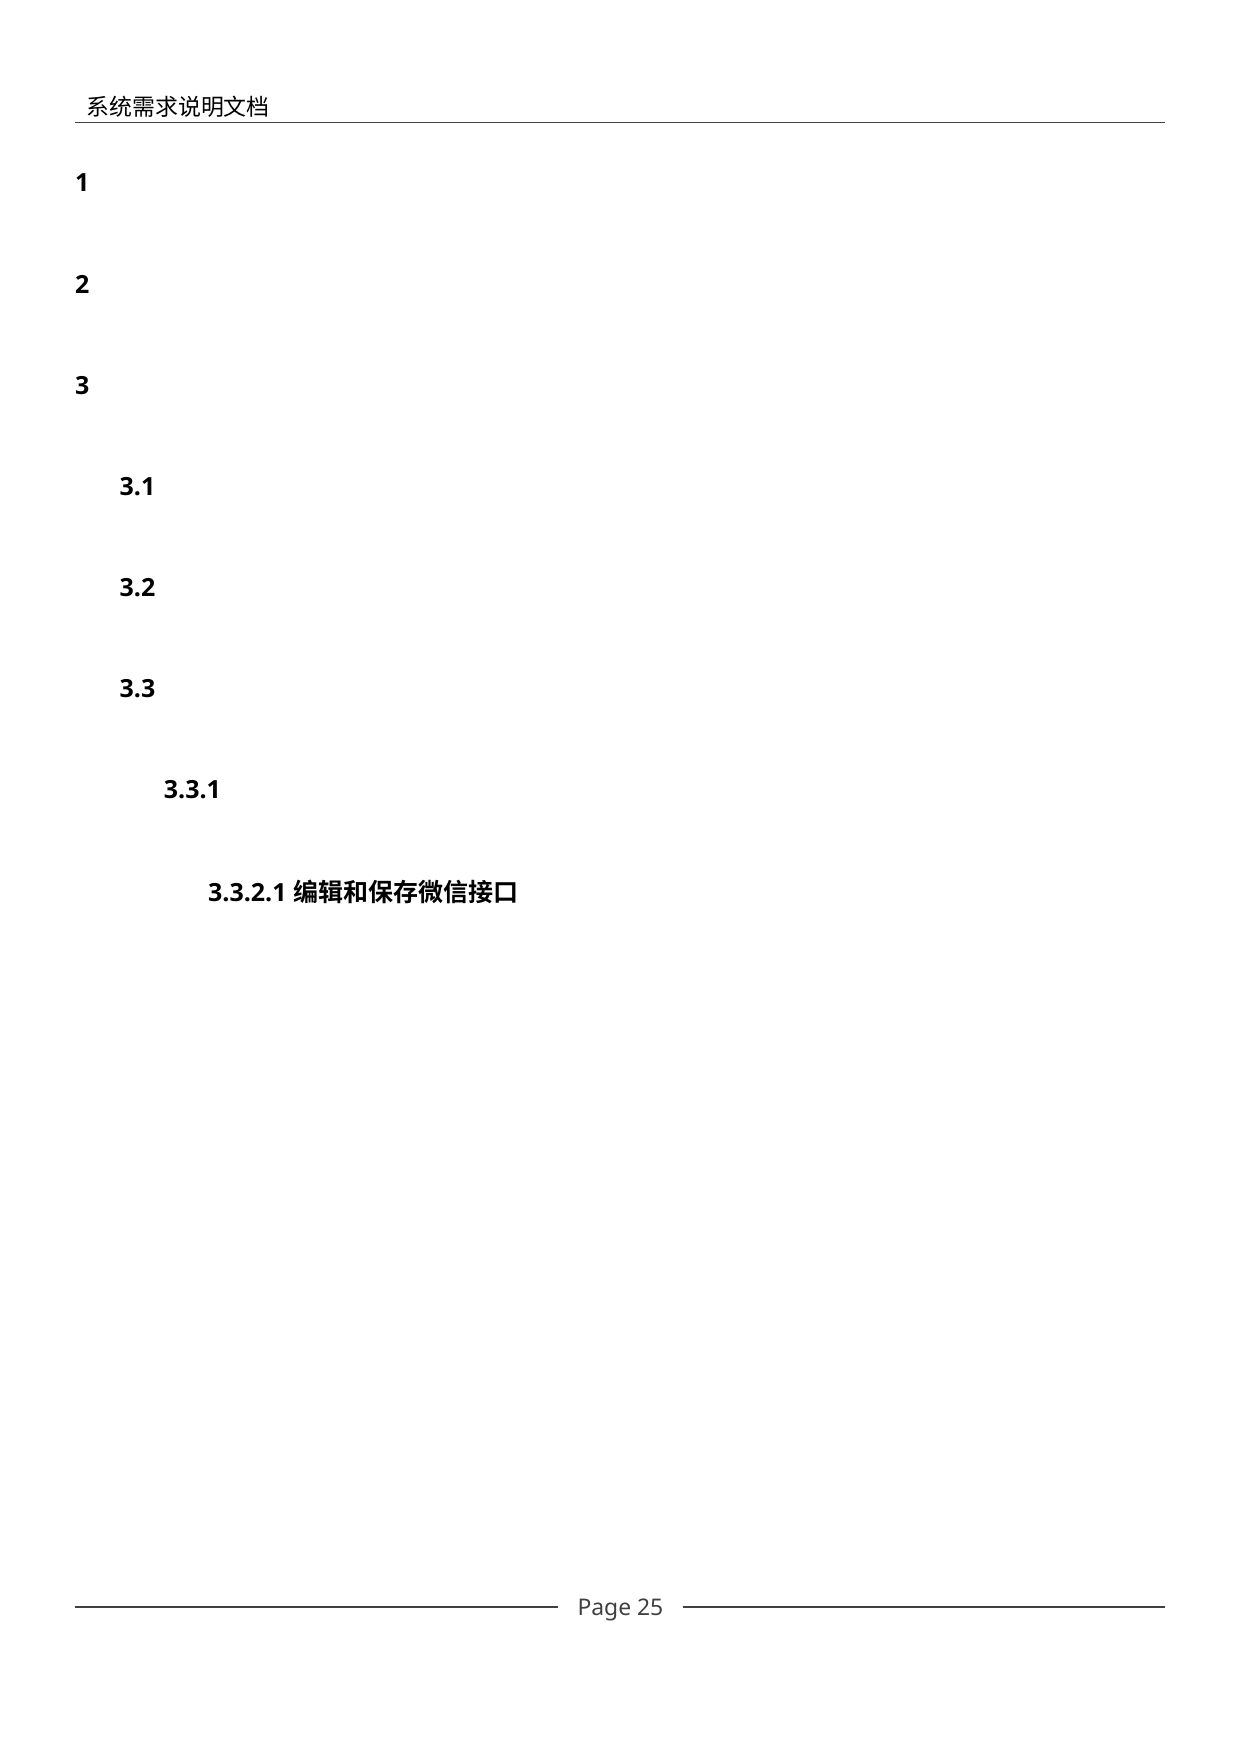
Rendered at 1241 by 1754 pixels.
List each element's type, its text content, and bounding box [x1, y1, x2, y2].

subtitle 编辑和保存微信接口 [208, 858, 1165, 923]
